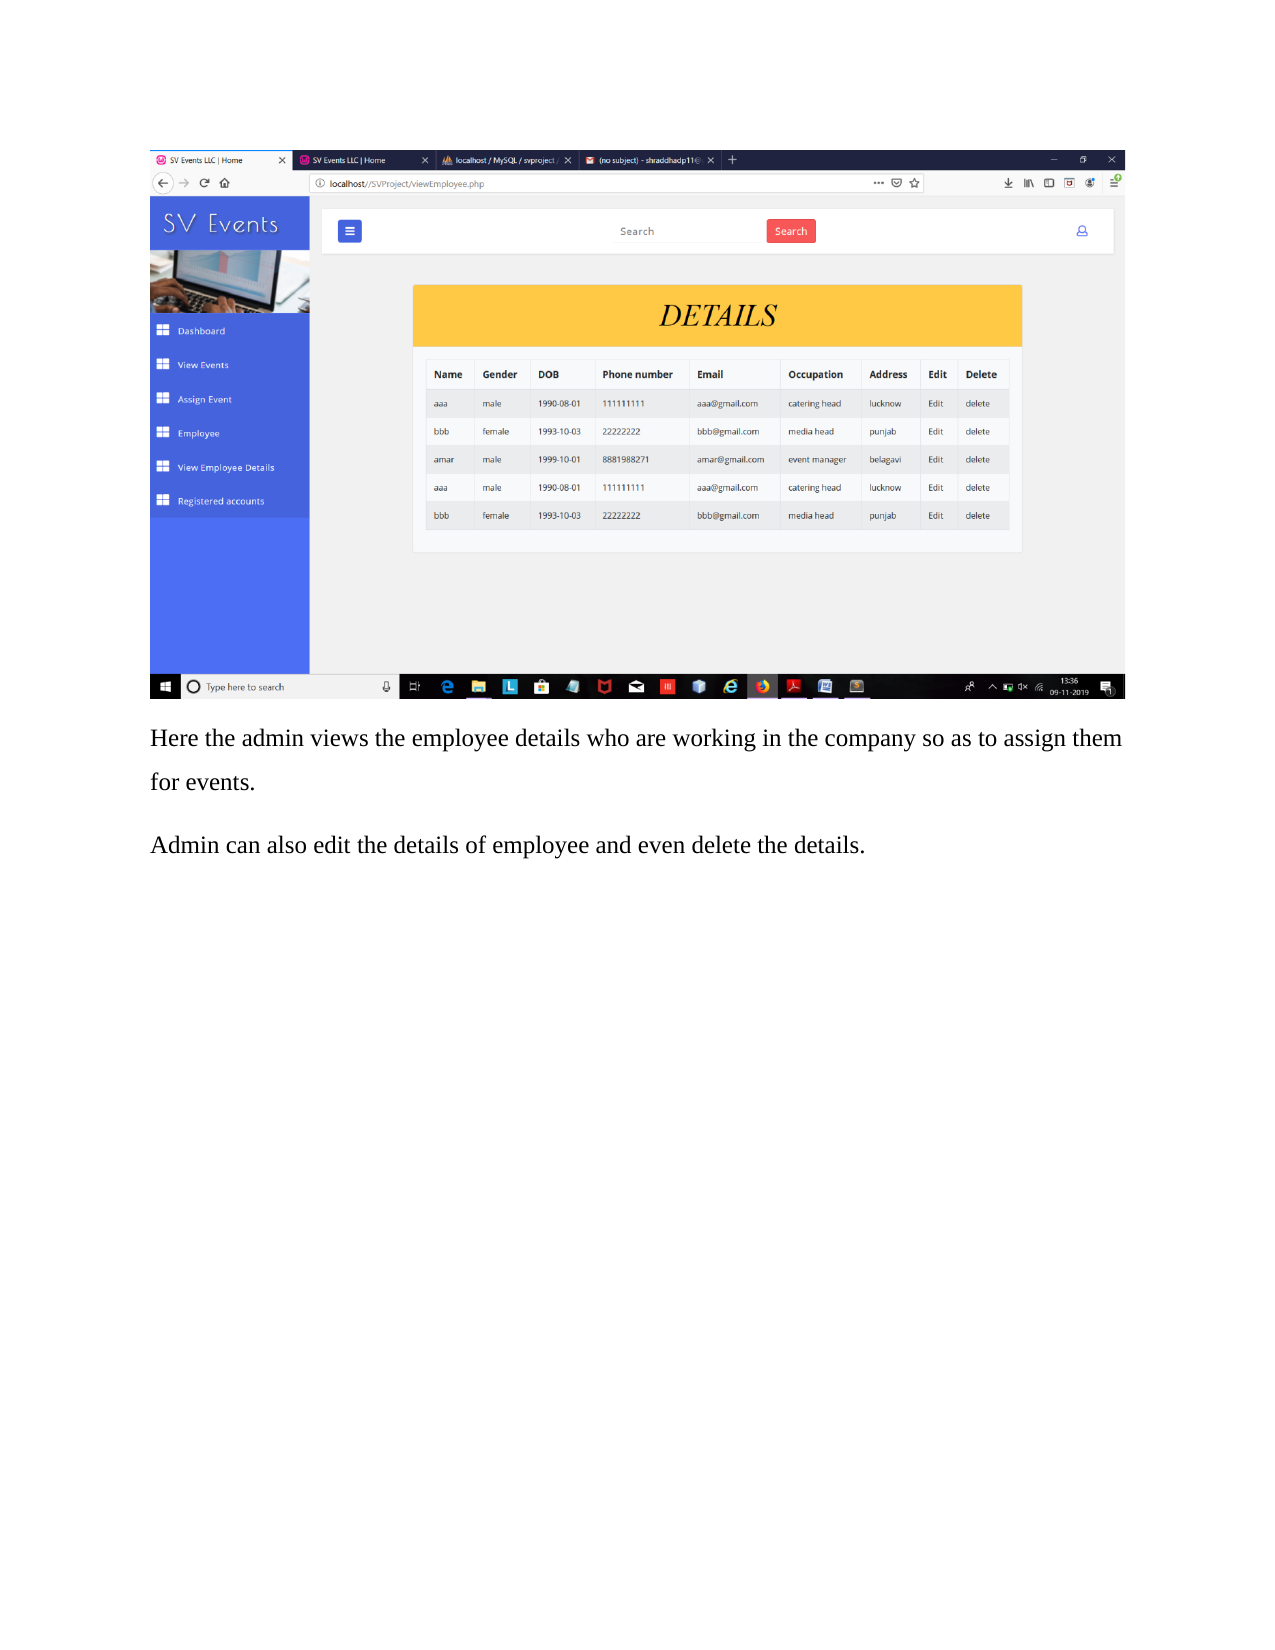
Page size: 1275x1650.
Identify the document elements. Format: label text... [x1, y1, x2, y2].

text Admin can also edit the details of employee and even delete the details. [150, 831, 1125, 859]
picture [150, 150, 1125, 699]
text Here the admin views the employee details who are working in the company so as to assign them for events. [150, 723, 1125, 795]
